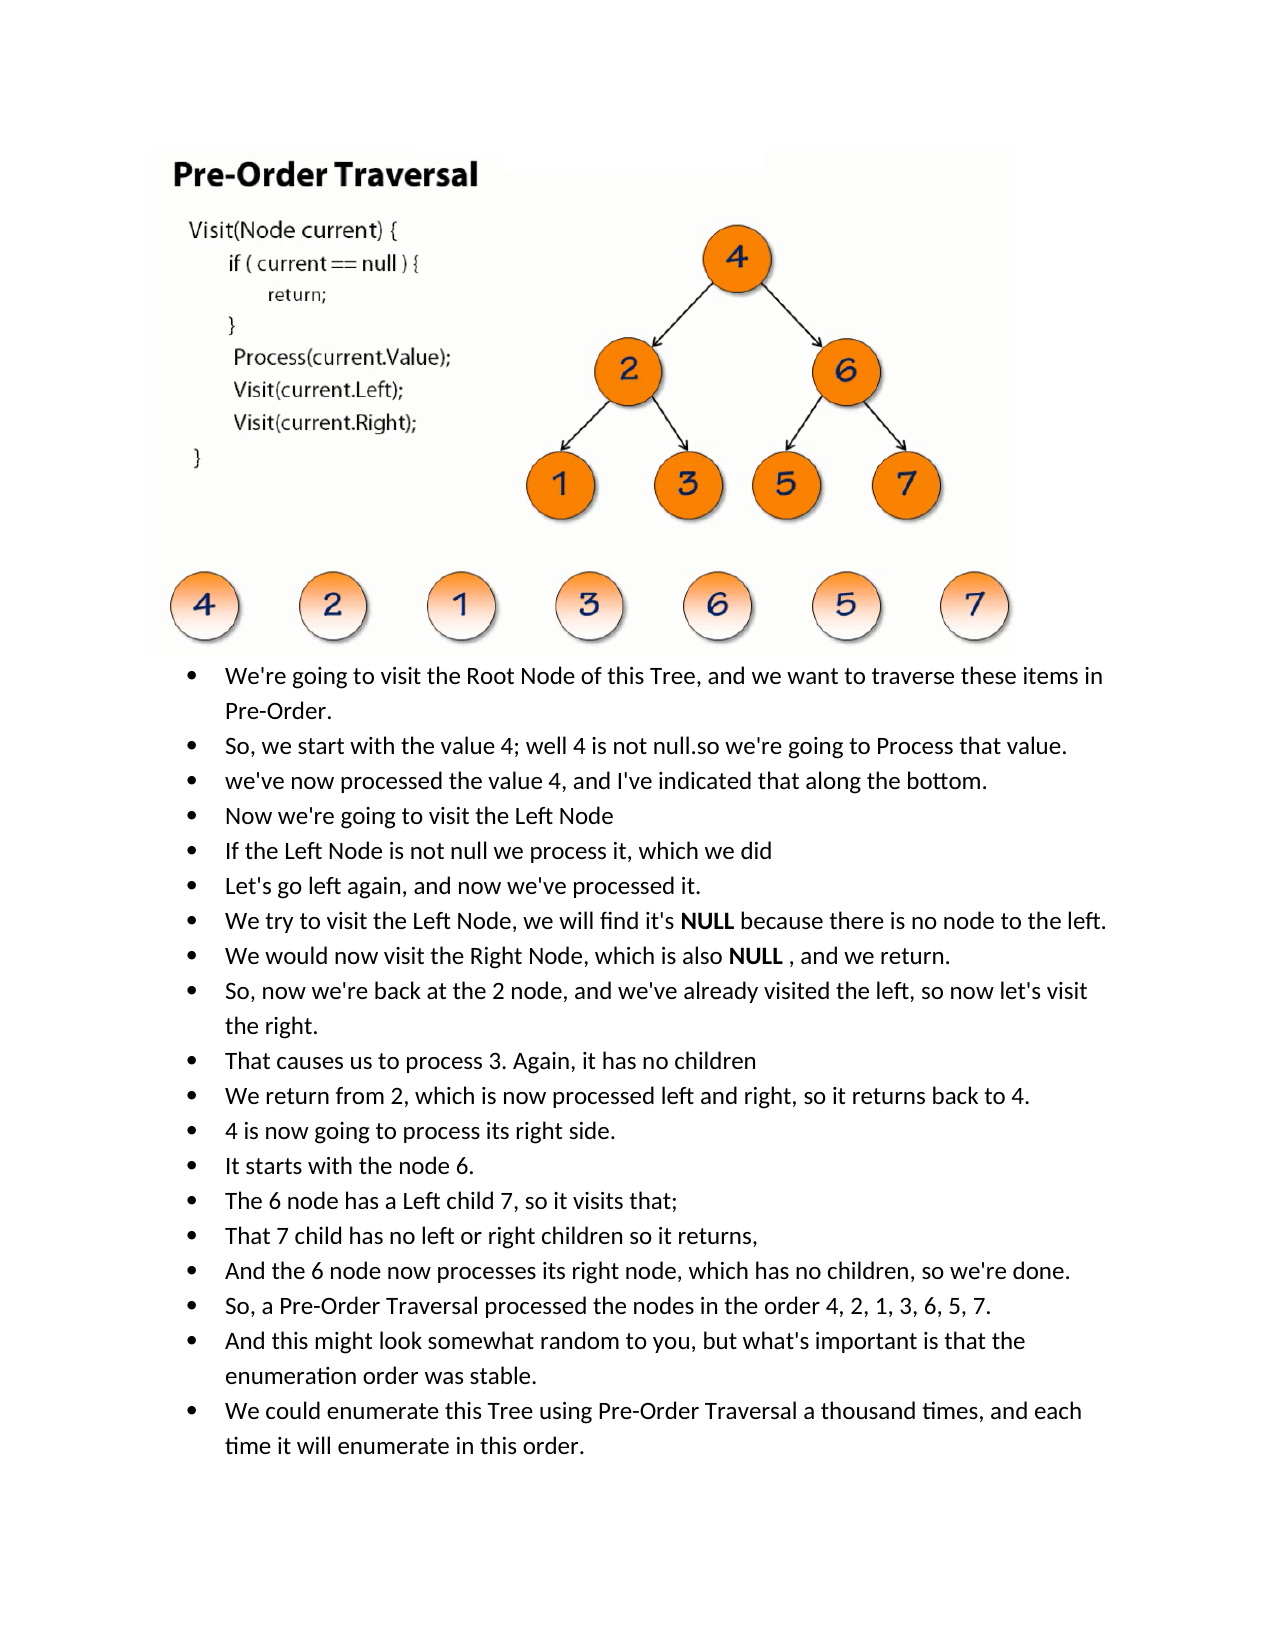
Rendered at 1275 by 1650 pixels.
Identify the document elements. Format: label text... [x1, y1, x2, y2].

list That 7 child has no left or right children so it returns, [187, 1220, 1125, 1250]
list If the Left Node is not null we process it, which we did [187, 835, 1125, 865]
list We could enumerate this Tree using Pre-Order Traversal a thousand times, and each time it will enumerate in this order. [187, 1395, 1125, 1460]
list That causes us to process 3. Again, it has no children [187, 1045, 1125, 1075]
list So, now we're back at the 2 node, and we've already visited the left, so now let's visit the right. [187, 975, 1125, 1040]
list We're going to visit the Root Node of this Tree, and we want to traverse these items in Pre-Order. [187, 660, 1125, 725]
list Let's go left again, and now we've processed it. [187, 870, 1125, 900]
list Now we're going to visit the Left Node [187, 800, 1125, 830]
list 4 is now going to process its right side. [187, 1115, 1125, 1145]
list So, we start with the value 4; well 4 is not null.so we're going to Process that value. [187, 730, 1125, 760]
list We return from 2, which is now processed left and right, so it returns back to 4. [187, 1080, 1125, 1110]
list We would now visit the Right Node, which is also NULL , and we return. [187, 940, 1125, 970]
list And this might look somewhat random to you, but what's important is that the enumeration order was stable. [187, 1325, 1125, 1390]
list It starts with the node 6. [187, 1150, 1125, 1180]
list The 6 node has a Left child 7, so it visits that; [187, 1185, 1125, 1215]
list And the 6 node now processes its right node, which has no children, so we're done. [187, 1255, 1125, 1285]
list We try to visit the Left Node, we will find it's NULL because there is no node to the left. [187, 905, 1125, 935]
picture [150, 150, 1016, 656]
list we've now processed the value 4, and I've indicated that along the bottom. [187, 765, 1125, 795]
list So, a Pre-Order Traversal processed the nodes in the order 4, 2, 1, 3, 6, 5, 7. [187, 1290, 1125, 1320]
